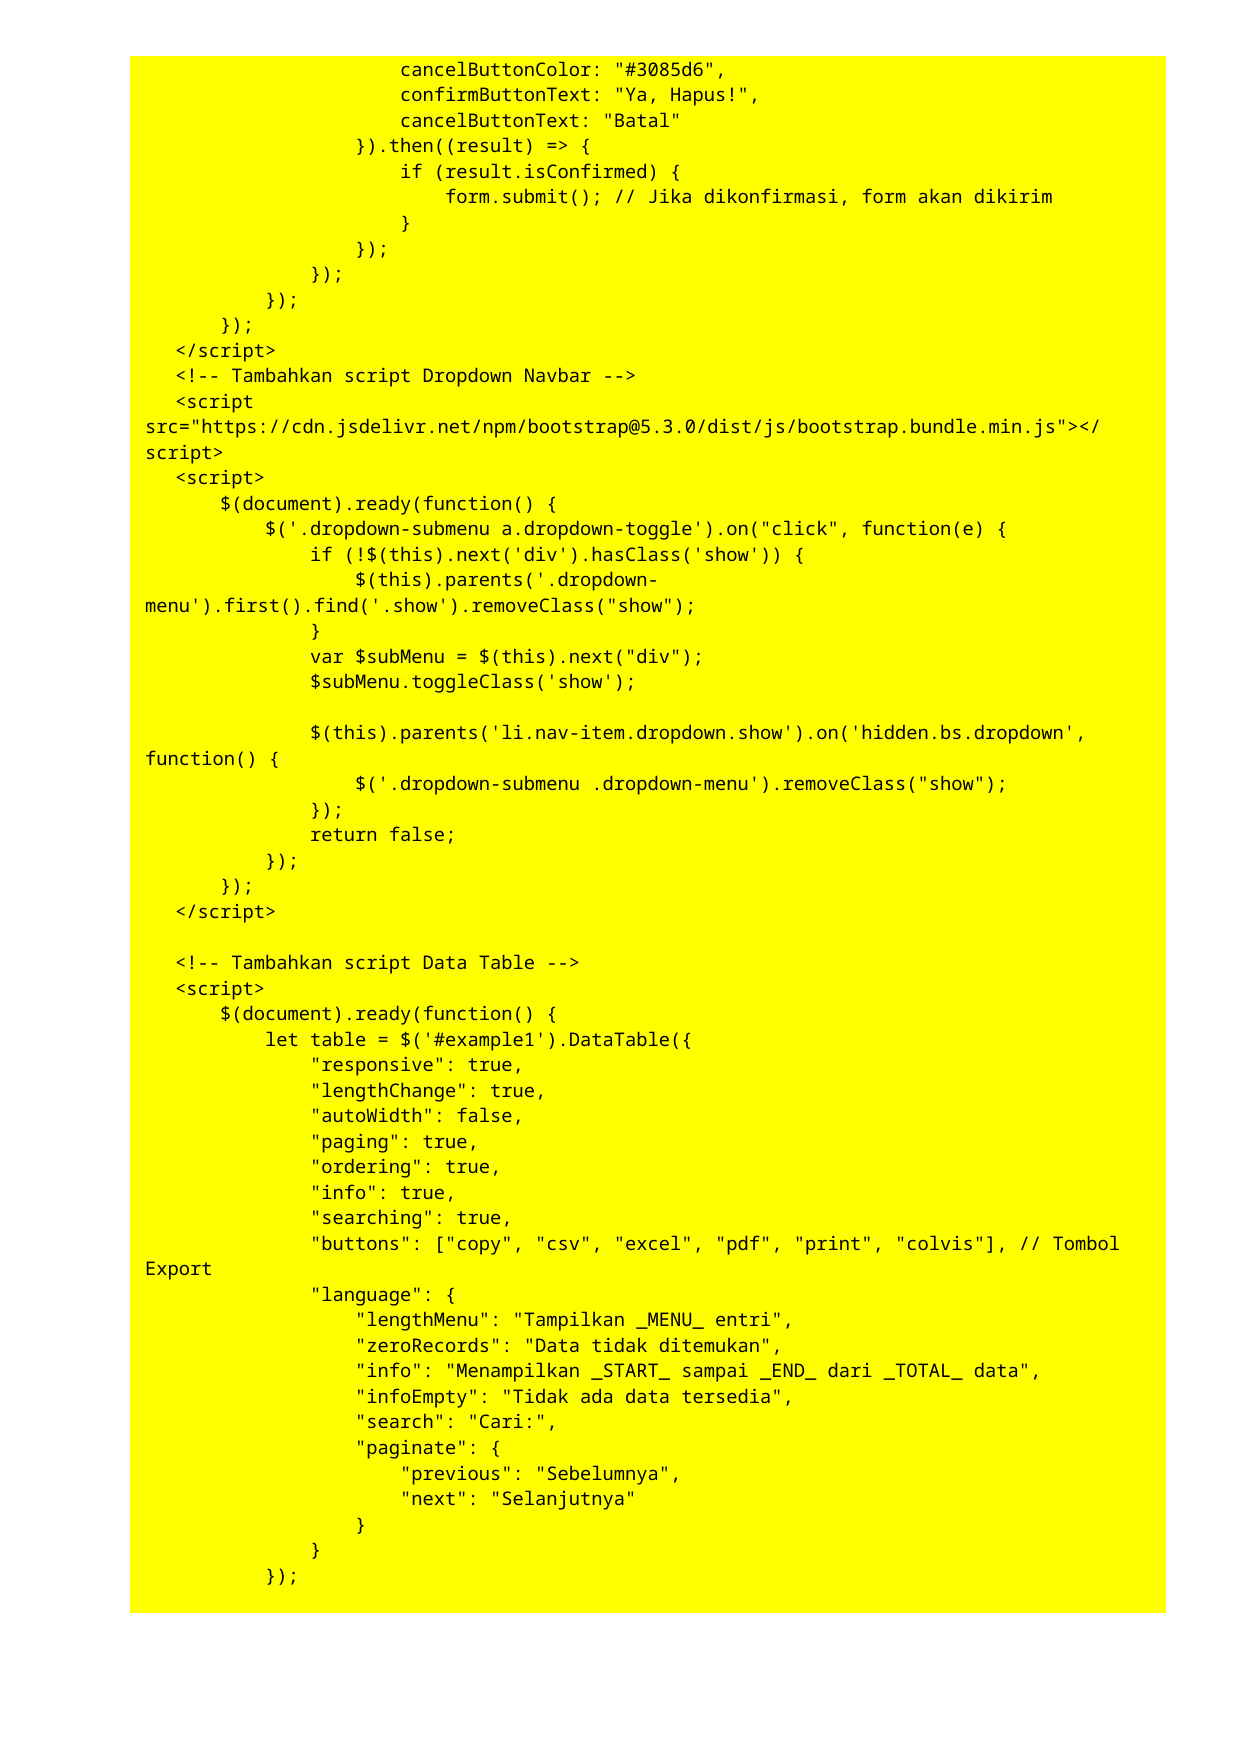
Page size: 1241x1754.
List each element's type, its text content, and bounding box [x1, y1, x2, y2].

text "searching": true, [130, 1204, 1166, 1230]
text $(document).ready(function() { [130, 490, 1166, 516]
text "next": "Selanjutnya" [130, 1485, 1166, 1511]
text }); [130, 286, 1166, 311]
text }); [130, 873, 1166, 898]
text </script> [130, 337, 1166, 362]
text return false; [130, 822, 1166, 847]
text }).then((result) => { [130, 133, 1166, 158]
text form.submit(); // Jika dikonfirmasi, form akan dikirim [130, 184, 1166, 209]
text "previous": "Sebelumnya", [130, 1460, 1166, 1485]
text <script> [130, 464, 1166, 490]
text confirmButtonText: "Ya, Hapus!", [130, 82, 1166, 107]
text "buttons": ["copy", "csv", "excel", "pdf", "print", "colvis"], // Tombol Export [130, 1230, 1166, 1281]
text } [130, 209, 1166, 235]
text if (!$(this).next('div').hasClass('show')) { [130, 541, 1166, 567]
text "info": true, [130, 1179, 1166, 1204]
text let table = $('#example1').DataTable({ [130, 1026, 1166, 1051]
text } [130, 618, 1166, 643]
text $(document).ready(function() { [130, 1000, 1166, 1026]
text "info": "Menampilkan _START_ sampai _END_ dari _TOTAL_ data", [130, 1358, 1166, 1383]
text "paging": true, [130, 1128, 1166, 1153]
text <script src="https://cdn.jsdelivr.net/npm/bootstrap@5.3.0/dist/js/bootstrap.bundle.min.js"></script> [130, 388, 1166, 464]
text if (result.isConfirmed) { [130, 158, 1166, 184]
text $subMenu.toggleClass('show'); [130, 669, 1166, 694]
text }); [130, 796, 1166, 822]
text "zeroRecords": "Data tidak ditemukan", [130, 1332, 1166, 1358]
text <script> [130, 975, 1166, 1000]
text var $subMenu = $(this).next("div"); [130, 643, 1166, 669]
text "language": { [130, 1281, 1166, 1307]
text } [130, 1511, 1166, 1536]
text cancelButtonText: "Batal" [130, 107, 1166, 133]
text <!-- Tambahkan script Dropdown Navbar --> [130, 362, 1166, 388]
text } [130, 1536, 1166, 1562]
text </script> [130, 898, 1166, 924]
text "search": "Cari:", [130, 1409, 1166, 1434]
text <!-- Tambahkan script Data Table --> [130, 949, 1166, 975]
text }); [130, 260, 1166, 286]
text $('.dropdown-submenu .dropdown-menu').removeClass("show"); [130, 771, 1166, 796]
text "lengthChange": true, [130, 1077, 1166, 1102]
text "infoEmpty": "Tidak ada data tersedia", [130, 1383, 1166, 1409]
text "autoWidth": false, [130, 1102, 1166, 1128]
text "paginate": { [130, 1434, 1166, 1460]
text "ordering": true, [130, 1153, 1166, 1179]
text }); [130, 235, 1166, 260]
text cancelButtonColor: "#3085d6", [130, 56, 1166, 82]
text }); [130, 1562, 1166, 1587]
text "responsive": true, [130, 1051, 1166, 1077]
text $('.dropdown-submenu a.dropdown-toggle').on("click", function(e) { [130, 516, 1166, 541]
text $(this).parents('li.nav-item.dropdown.show').on('hidden.bs.dropdown', function() { [130, 720, 1166, 771]
text $(this).parents('.dropdown-menu').first().find('.show').removeClass("show"); [130, 567, 1166, 618]
text }); [130, 847, 1166, 873]
text "lengthMenu": "Tampilkan _MENU_ entri", [130, 1307, 1166, 1332]
text }); [130, 311, 1166, 337]
